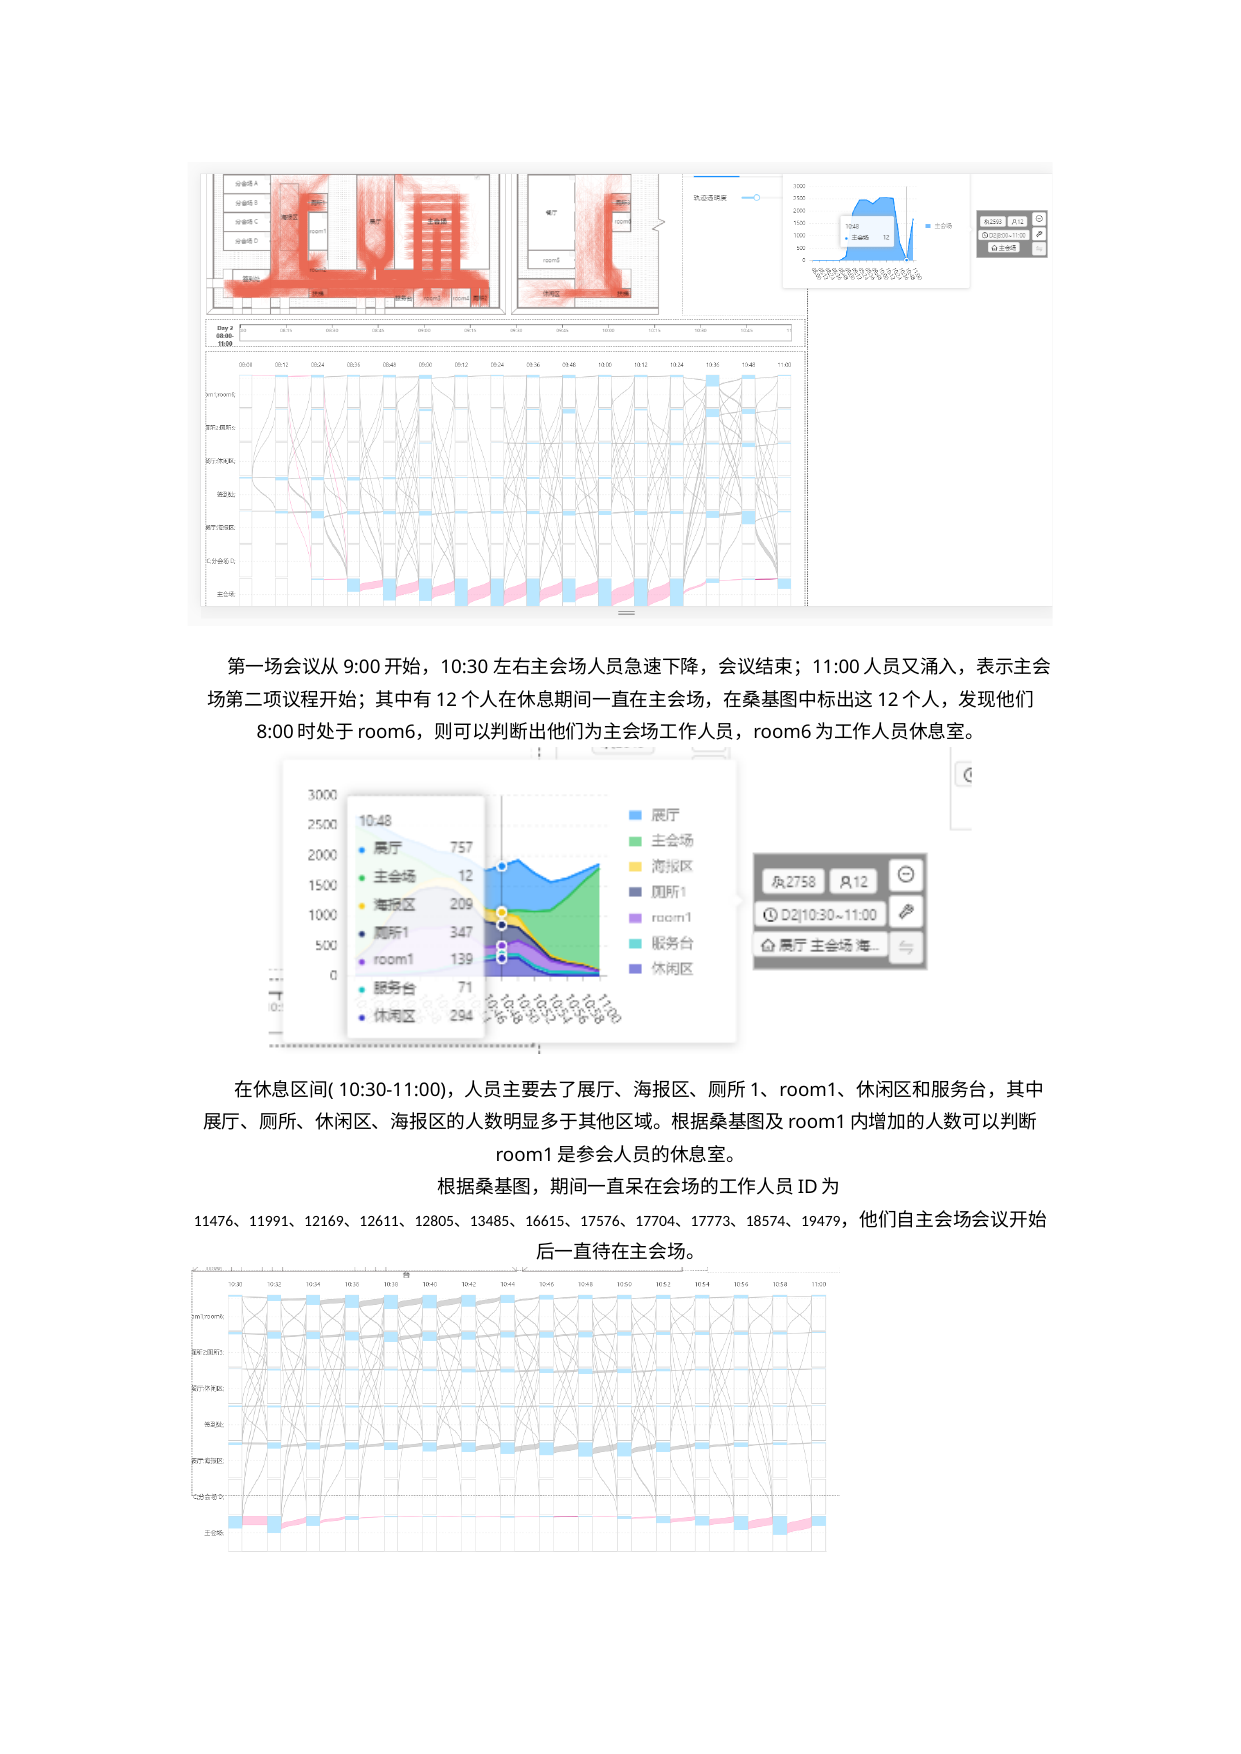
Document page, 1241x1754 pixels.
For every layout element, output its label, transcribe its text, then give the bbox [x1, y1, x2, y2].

picture [268, 747, 972, 1054]
picture [187, 1267, 840, 1556]
picture [187, 162, 1053, 626]
text 在休息区间( 10:30-11:00)，人员主要去了展厅、海报区、厕所1、room1、休闲区和服务台，其中展厅、厕所、休闲区、海报区的人数明显多于其他区域。根据桑基图及room1内增加的人数可以判断room1是参会人员的休息室。 [187, 1072, 1053, 1169]
text 根据桑基图，期间一直呆在会场的工作人员ID为11476、11991、12169、12611、12805、13485、16615、17576、17704、17773、18574、19479，他们自主会场会议开始后一直待在主会场。 [187, 1169, 1053, 1267]
text 第一场会议从9:00开始，10:30 左右主会场人员急速下降，会议结束；11:00人员又涌入，表示主会场第二项议程开始；其中有12个人在休息期间一直在主会场，在桑基图中标出这12个人，发现他们8:00时处于room6，则可以判断出他们为主会场工作人员，room6为工作人员休息室。 [187, 649, 1053, 747]
